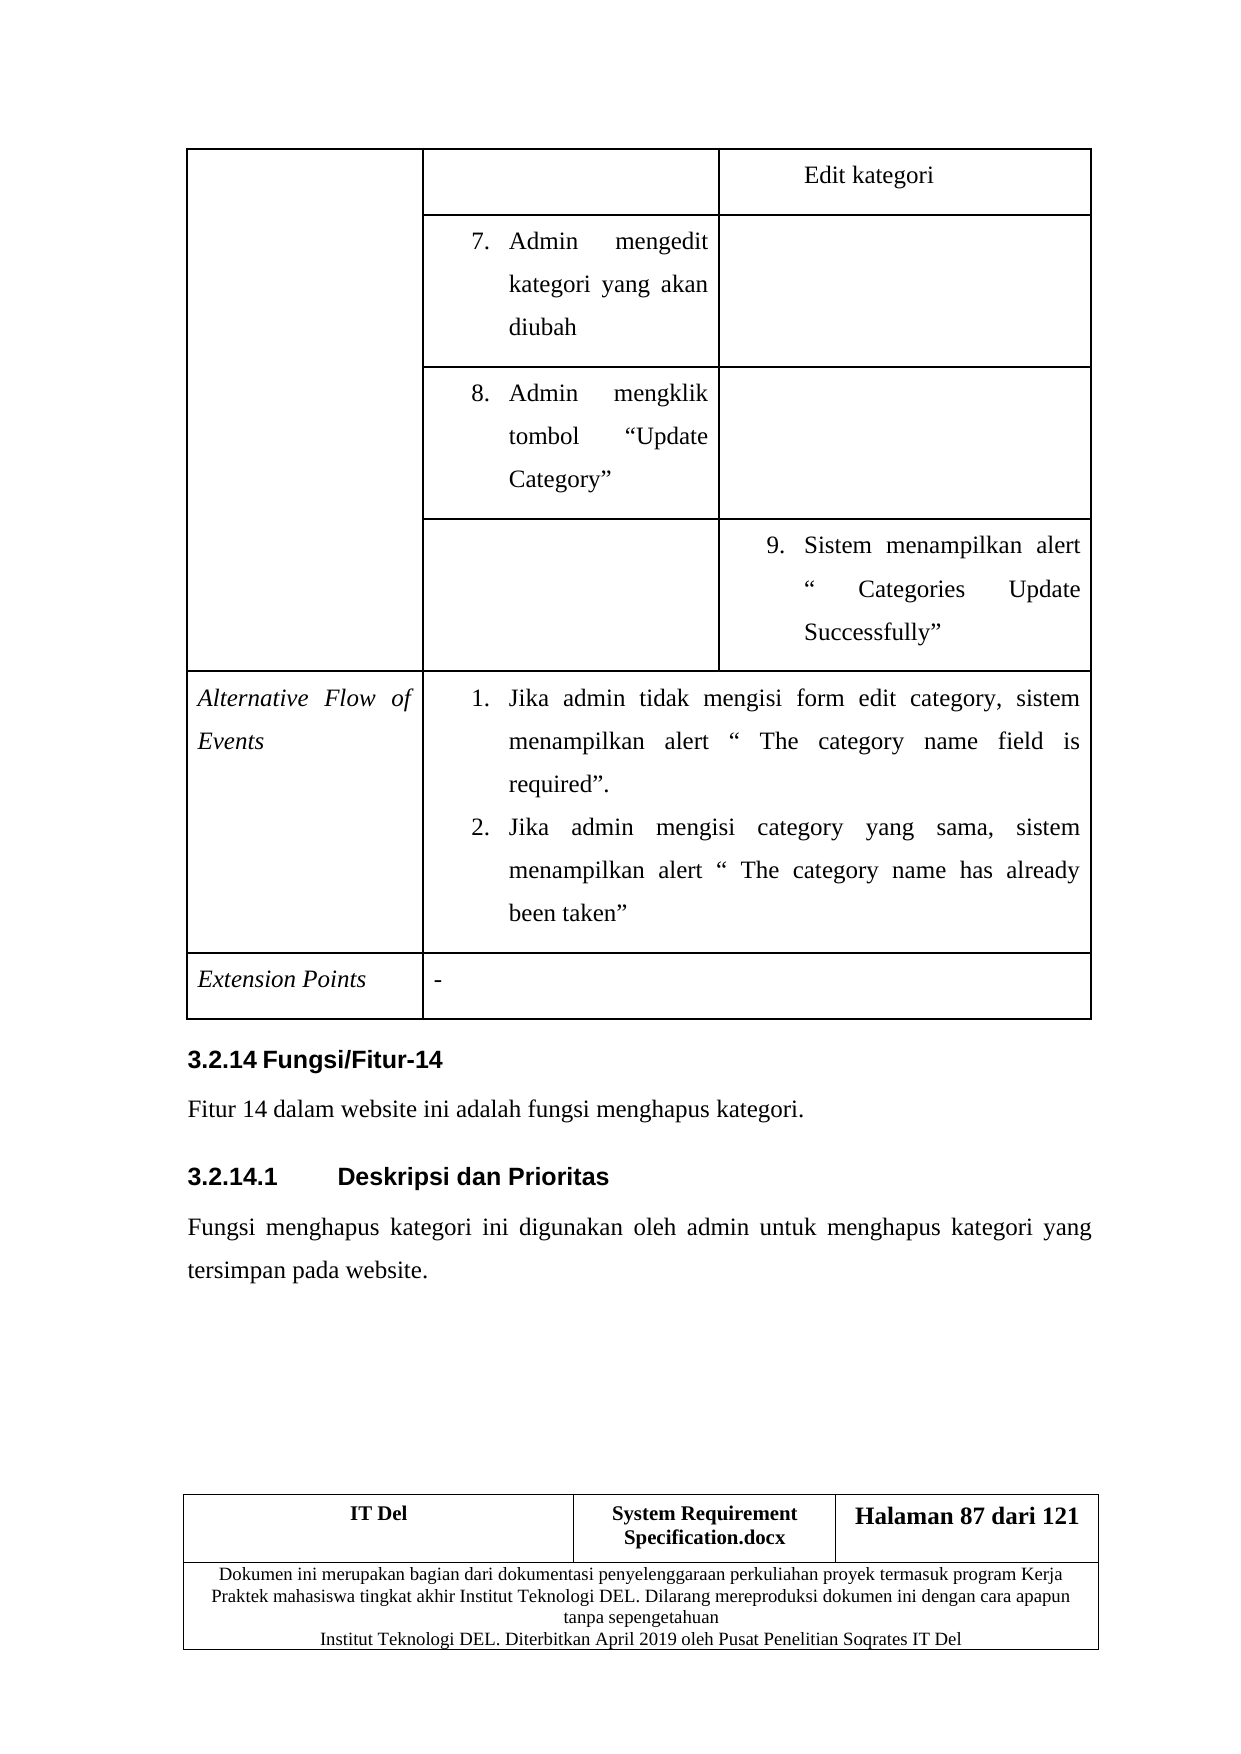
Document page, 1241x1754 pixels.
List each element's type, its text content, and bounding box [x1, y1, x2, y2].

table_cell Alternative Flow of Events [188, 672, 422, 952]
table_cell Admin mengedit kategori yang akan diubah [424, 216, 718, 366]
table_cell [424, 150, 718, 214]
text Fitur 14 dalam website ini adalah fungsi menghapus kategori. [187, 1094, 1092, 1123]
subtitle Deskripsi dan Prioritas [187, 1162, 1092, 1191]
table_cell [720, 368, 1090, 518]
subtitle Fungsi/Fitur-14 [187, 1045, 1092, 1073]
table_cell Extension Points [188, 954, 422, 1018]
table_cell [720, 150, 1090, 214]
table_cell Sistem menampilkan alert “ Categories Update Successfully” [720, 520, 1090, 670]
table_cell - [424, 954, 1090, 1018]
table_cell Jika admin tidak mengisi form edit category, sistem menampilkan alert “ The category name field is required”. Jika admin mengisi category yang sama, sistem menampilkan alert “ The category name has already been taken” [424, 672, 1090, 952]
text Fungsi menghapus kategori ini digunakan oleh admin untuk menghapus kategori yang tersimpan pada website. [187, 1212, 1092, 1283]
table_cell [720, 216, 1090, 366]
table_cell [424, 520, 718, 670]
table_cell Admin mengklik tombol “Update Category” [424, 368, 718, 518]
